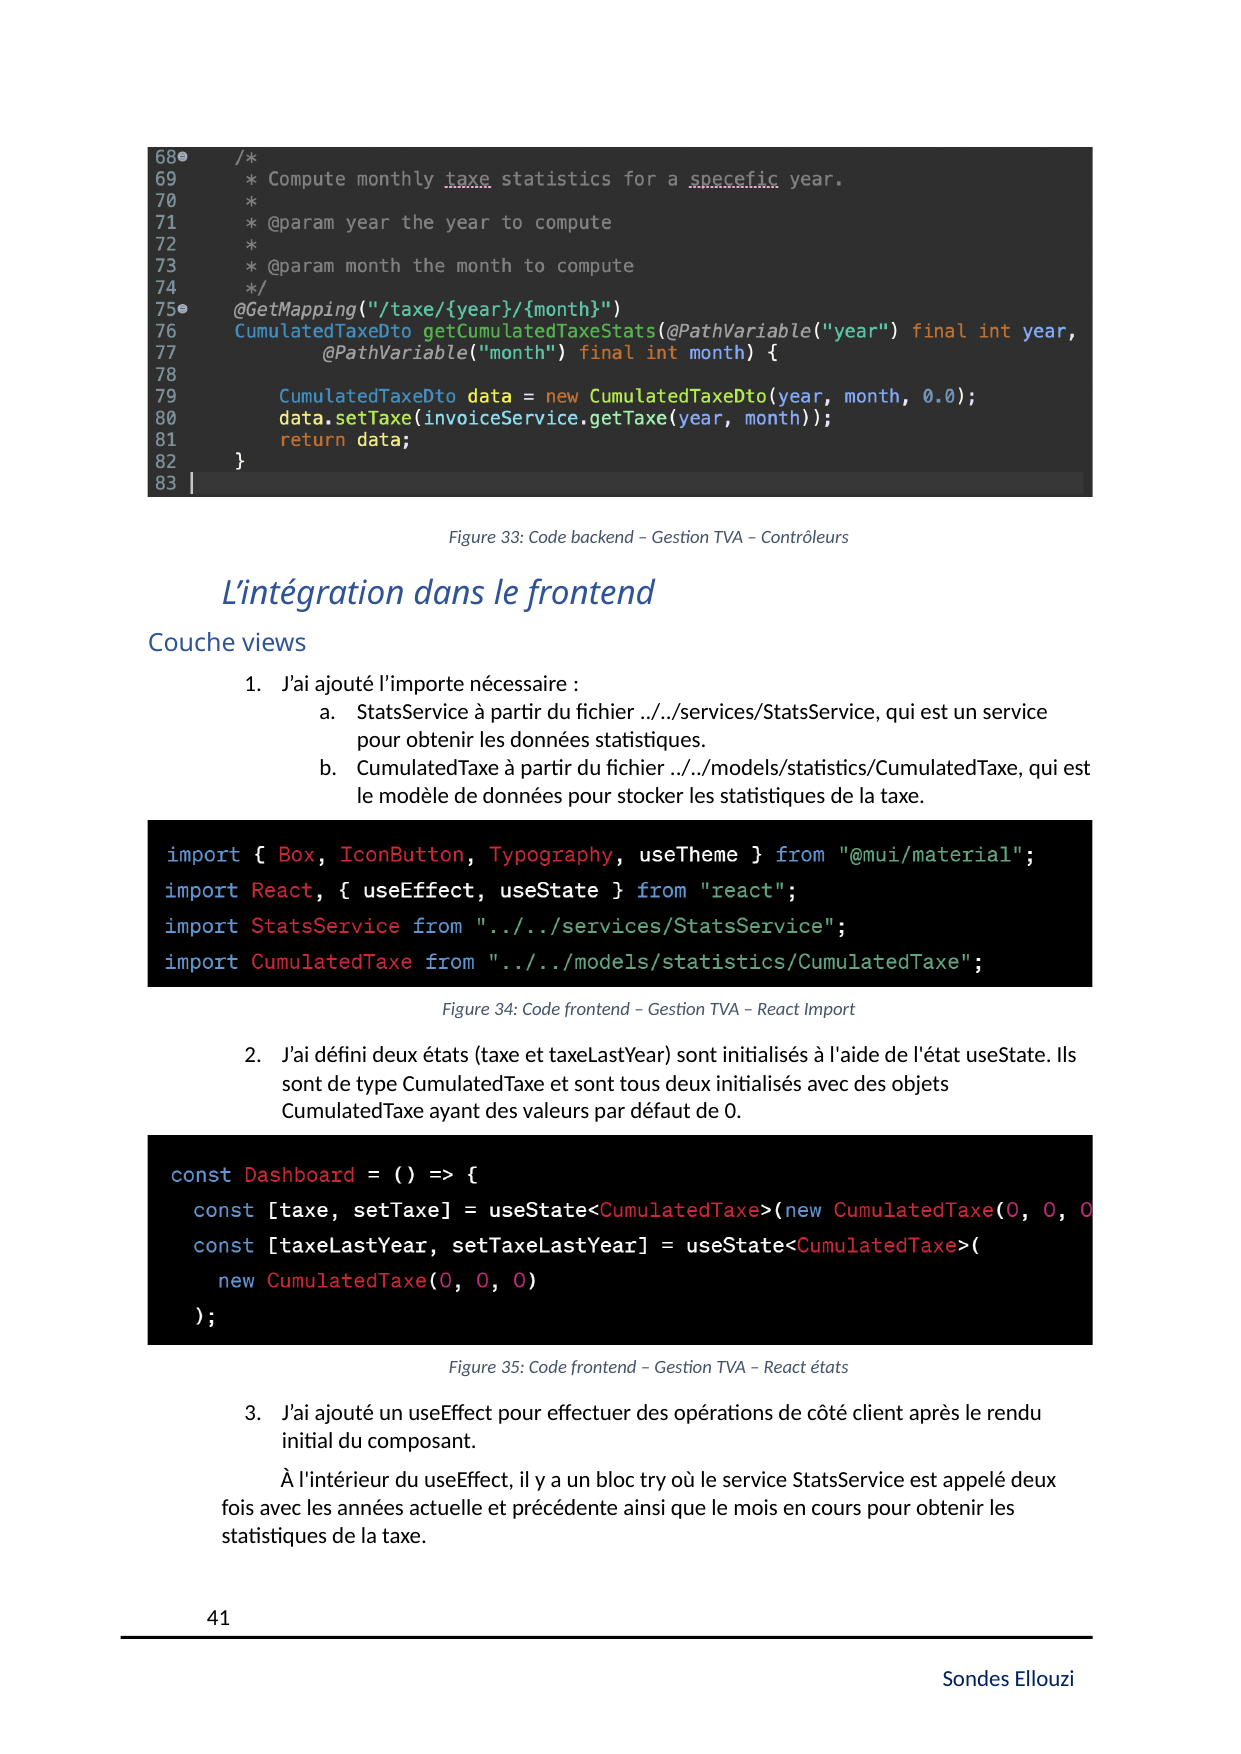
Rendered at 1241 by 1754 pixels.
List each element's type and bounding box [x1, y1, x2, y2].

picture [147, 820, 1093, 987]
picture [147, 147, 1093, 497]
picture [147, 1135, 1093, 1345]
